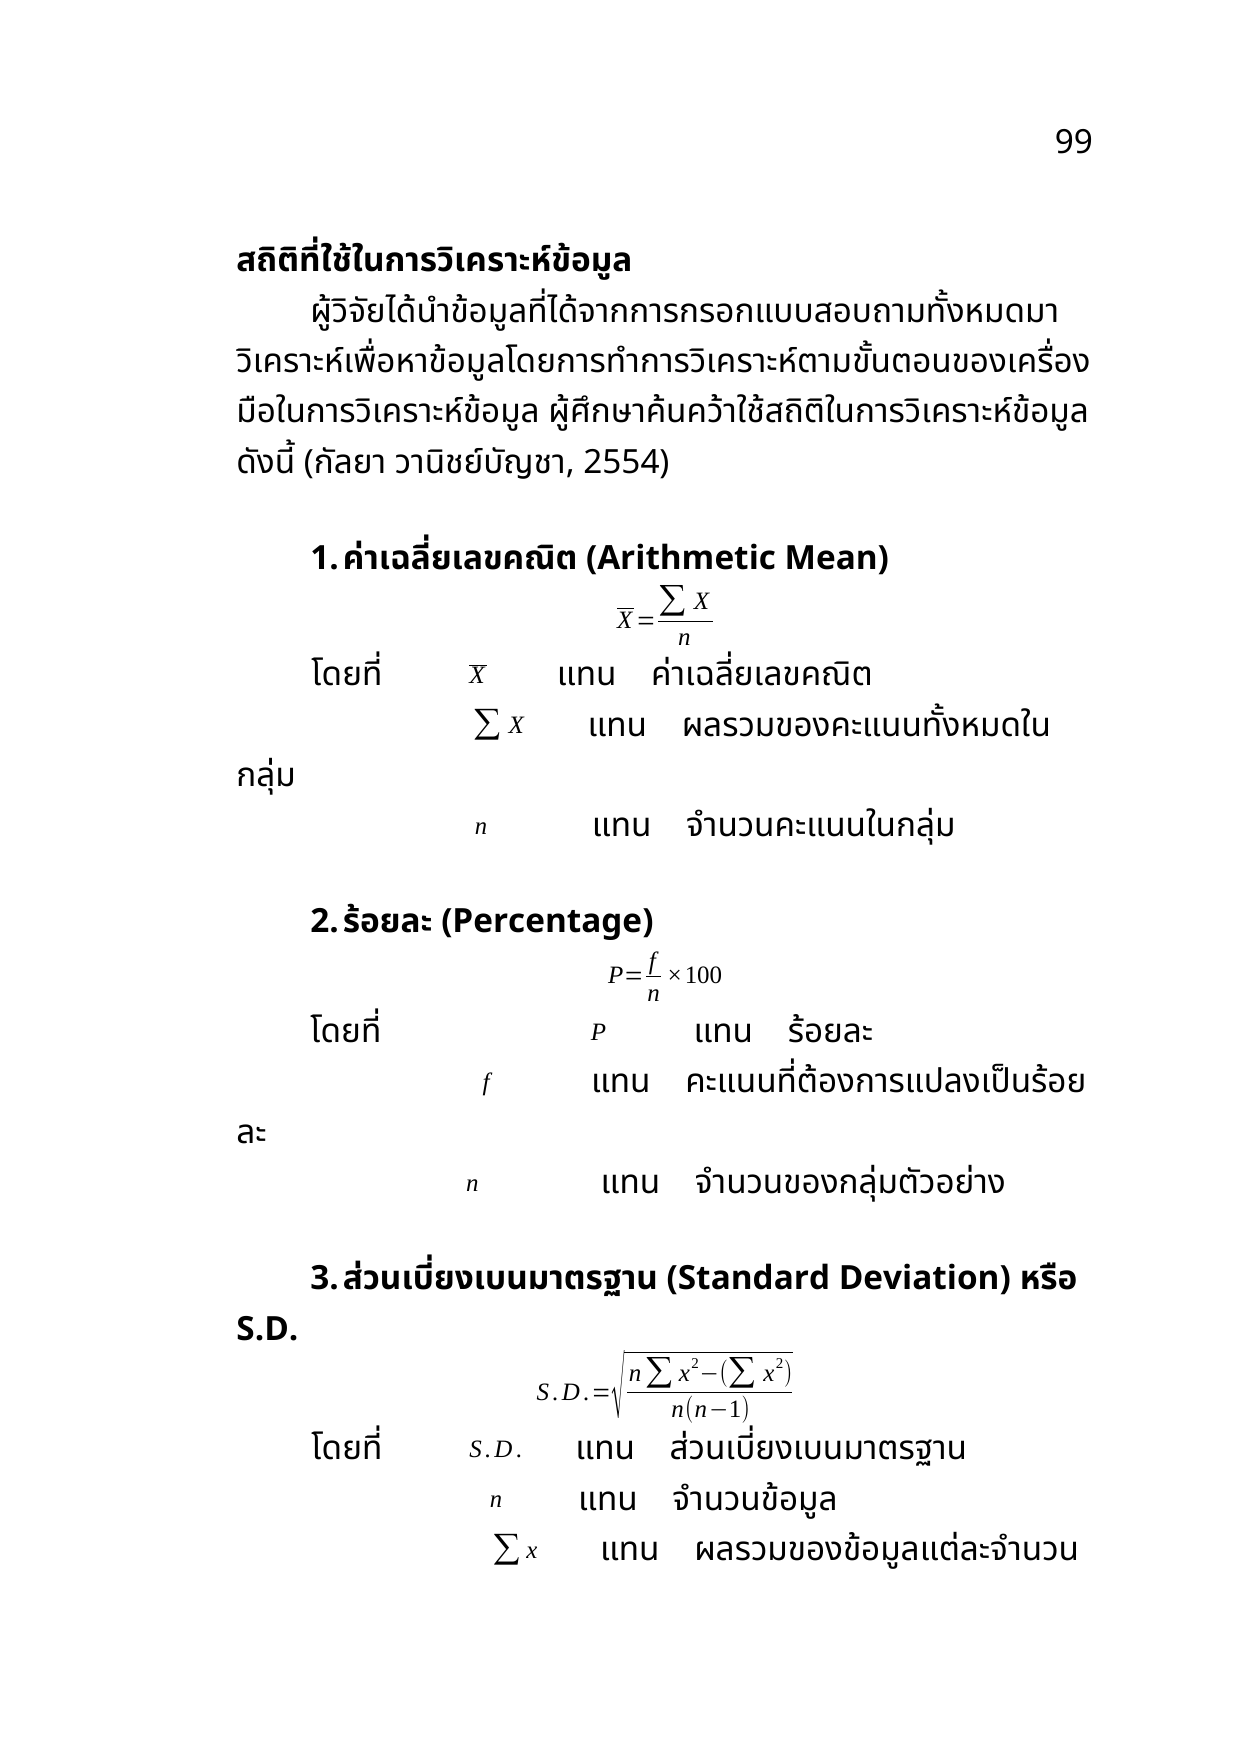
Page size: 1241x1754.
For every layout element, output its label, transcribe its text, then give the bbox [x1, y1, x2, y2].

text แทน ผลรวมของข้อมูลแต่ละจำนวน [236, 1525, 1092, 1575]
text โดยที่ แทน ค่าเฉลี่ยเลขคณิต [236, 650, 1092, 701]
text 2. ร้อยละ (Percentage) [236, 897, 1092, 948]
text แทน จำนวนข้อมูล [236, 1474, 1092, 1525]
text สถิติที่ใช้ในการวิเคราะห์ข้อมูล [236, 236, 1092, 287]
text โดยที่ แทน ส่วนเบี่ยงเบนมาตรฐาน [236, 1424, 1092, 1474]
text แทน ผลรวมของคะแนนทั้งหมดในกลุ่ม [236, 701, 1092, 801]
text โดยที่ แทน ร้อยละ [236, 1007, 1092, 1057]
text แทน คะแนนที่ต้องการแปลงเป็นร้อยละ [236, 1057, 1092, 1158]
text 1. ค่าเฉลี่ยเลขคณิต (Arithmetic Mean) [236, 534, 1092, 584]
text ผู้วิจัยได้นําข้อมูลที่ได้จากการกรอกแบบสอบถามทั้งหมดมาวิเคราะห์เพื่อหาข้อมูลโดยการทำการวิเคราะห์ตามขั้นตอนของเครื่องมือในการวิเคราะห์ข้อมูล ผู้ศึกษาค้นคว้าใช้สถิติในการวิเคราะห์ข้อมูล ดังนี้ (กัลยา วานิชย์บัญชา, 2554) [236, 287, 1092, 488]
text แทน จำนวนของกลุ่มตัวอย่าง [236, 1158, 1092, 1208]
text 3. ส่วนเบี่ยงเบนมาตรฐาน (Standard Deviation) หรือ S.D. [236, 1254, 1092, 1350]
text แทน จำนวนคะแนนในกลุ่ม [236, 801, 1092, 852]
